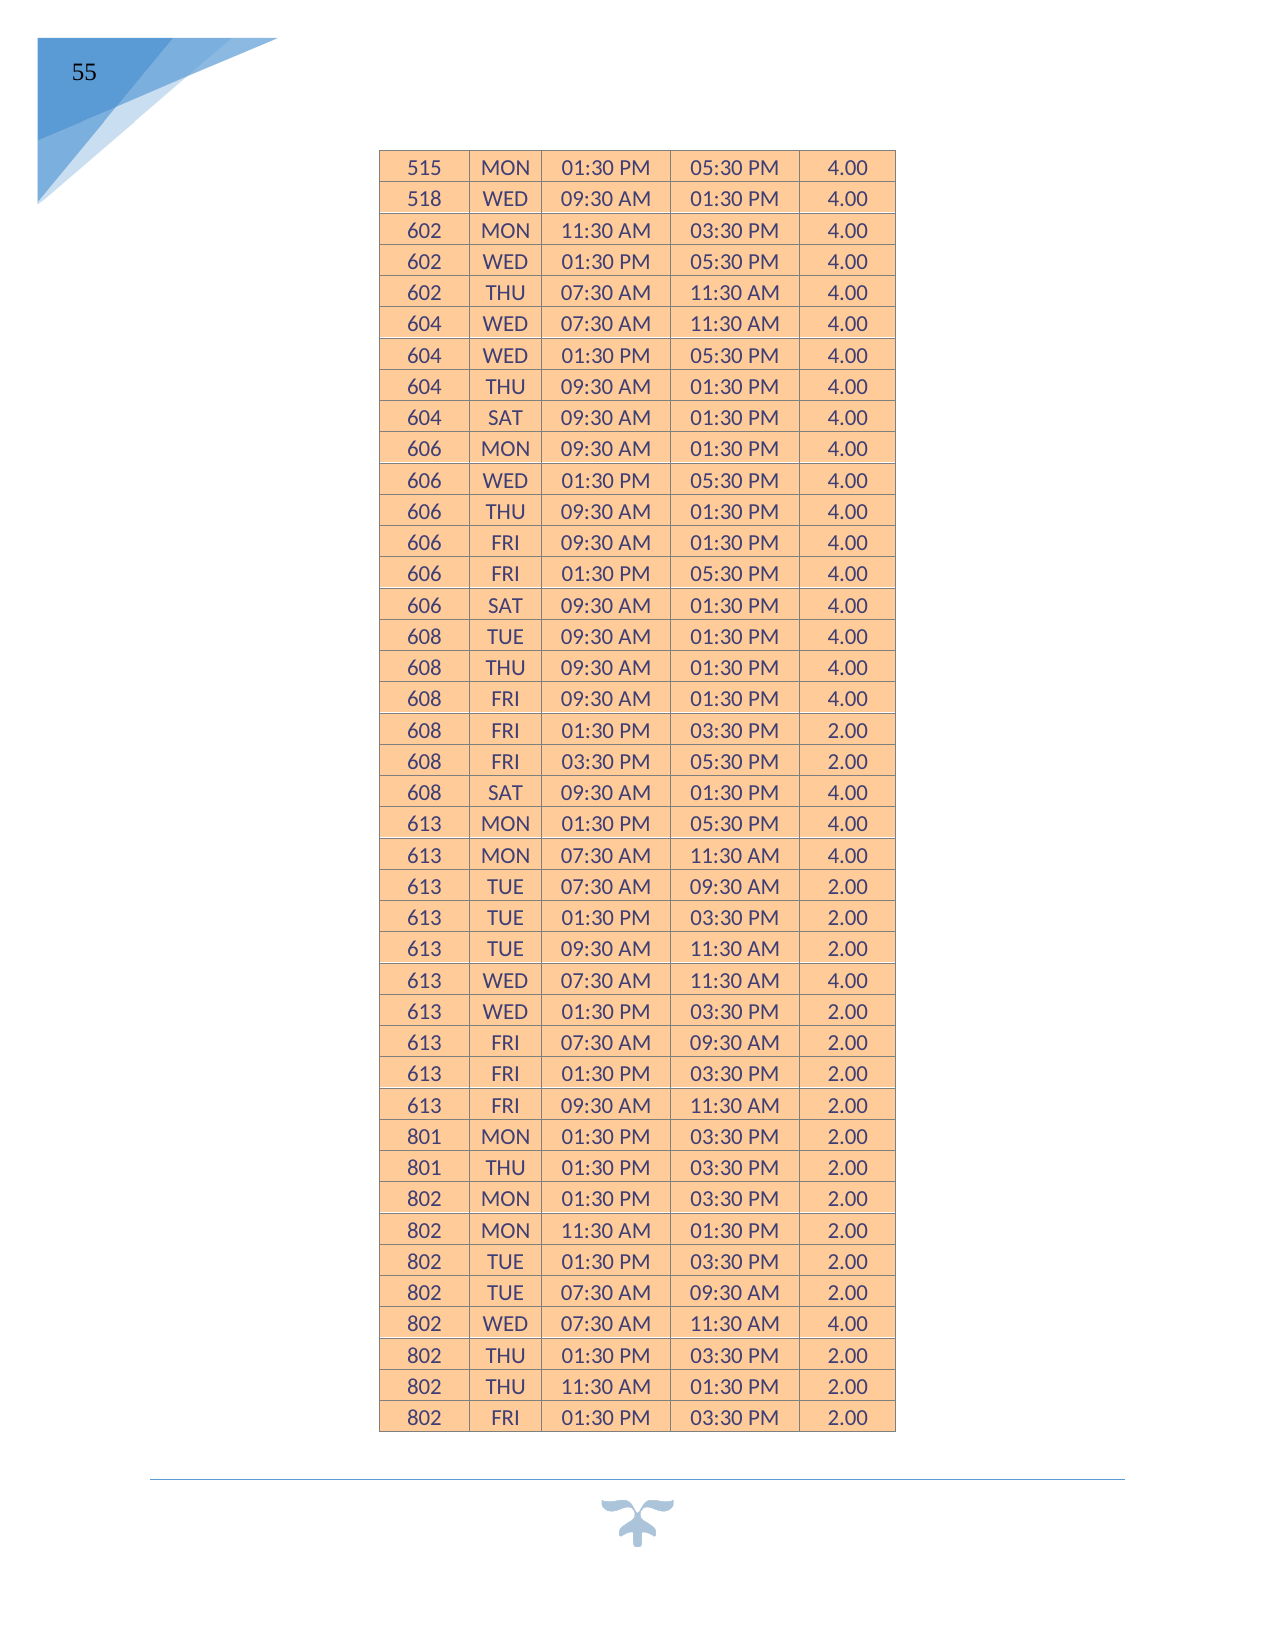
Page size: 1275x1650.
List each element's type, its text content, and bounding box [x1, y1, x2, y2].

table_cell 01:30 PM [542, 807, 670, 837]
table_cell 4.00 [800, 307, 895, 337]
table_cell MON [470, 214, 541, 244]
table_cell 2.00 [800, 1245, 895, 1275]
table_cell 613 [380, 839, 469, 869]
table_cell 604 [380, 370, 469, 400]
table_cell 05:30 PM [671, 557, 799, 587]
table_cell 2.00 [800, 714, 895, 744]
table_cell 2.00 [800, 1151, 895, 1181]
table_cell 01:30 PM [671, 526, 799, 556]
table_cell FRI [470, 1026, 541, 1056]
table_cell 01:30 PM [542, 245, 670, 275]
table_cell 606 [380, 495, 469, 525]
table_cell 01:30 PM [671, 620, 799, 650]
table_cell WED [470, 182, 541, 212]
table_cell SAT [470, 776, 541, 806]
table_cell 606 [380, 589, 469, 619]
table_cell 03:30 PM [542, 745, 670, 775]
table_cell 613 [380, 1026, 469, 1056]
table_cell 07:30 AM [542, 1307, 670, 1337]
table_cell 03:30 PM [671, 901, 799, 931]
table_cell 608 [380, 620, 469, 650]
table_cell FRI [470, 1057, 541, 1087]
table_cell 4.00 [800, 276, 895, 306]
table_cell MON [470, 1120, 541, 1150]
table_cell 07:30 AM [542, 839, 670, 869]
table_cell 01:30 PM [542, 339, 670, 369]
table_cell 11:30 AM [671, 932, 799, 962]
table_cell 05:30 PM [671, 464, 799, 494]
table_cell 07:30 AM [542, 307, 670, 337]
table_cell MON [470, 839, 541, 869]
table_cell WED [470, 964, 541, 994]
table_cell 05:30 PM [671, 151, 799, 181]
table_cell 4.00 [800, 526, 895, 556]
table_cell 03:30 PM [671, 1182, 799, 1212]
table_cell 4.00 [800, 589, 895, 619]
table_cell 802 [380, 1339, 469, 1369]
table_cell 01:30 PM [542, 1182, 670, 1212]
picture [37, 37, 279, 206]
table_cell 09:30 AM [542, 932, 670, 962]
table_cell 608 [380, 651, 469, 681]
table_cell 2.00 [800, 1089, 895, 1119]
table_cell 802 [380, 1214, 469, 1244]
table_cell 606 [380, 432, 469, 462]
table_cell 01:30 PM [542, 995, 670, 1025]
table_cell TUE [470, 1245, 541, 1275]
table_cell 11:30 AM [671, 964, 799, 994]
table_cell 01:30 PM [671, 589, 799, 619]
table_cell 4.00 [800, 214, 895, 244]
table_cell 4.00 [800, 464, 895, 494]
table_cell 01:30 PM [671, 651, 799, 681]
table_cell 03:30 PM [671, 1245, 799, 1275]
table_cell 07:30 AM [542, 1026, 670, 1056]
table_cell WED [470, 464, 541, 494]
table_cell 11:30 AM [671, 276, 799, 306]
table_cell 09:30 AM [542, 370, 670, 400]
table_cell 09:30 AM [542, 526, 670, 556]
table_cell 801 [380, 1120, 469, 1150]
table_cell 03:30 PM [671, 714, 799, 744]
table_cell THU [470, 370, 541, 400]
table_cell 606 [380, 557, 469, 587]
table_cell 606 [380, 526, 469, 556]
table_cell 613 [380, 870, 469, 900]
table_cell 09:30 AM [542, 182, 670, 212]
table_cell 11:30 AM [542, 1370, 670, 1400]
table_cell 01:30 PM [671, 401, 799, 431]
table_cell WED [470, 995, 541, 1025]
table_cell THU [470, 495, 541, 525]
table_cell FRI [470, 1401, 541, 1431]
table_cell 01:30 PM [671, 370, 799, 400]
table_cell 01:30 PM [542, 1120, 670, 1150]
table_cell 07:30 AM [542, 964, 670, 994]
table_cell 802 [380, 1307, 469, 1337]
table_cell 802 [380, 1182, 469, 1212]
table_cell THU [470, 276, 541, 306]
table_cell MON [470, 807, 541, 837]
table_cell THU [470, 1339, 541, 1369]
table_cell 4.00 [800, 245, 895, 275]
table_cell 01:30 PM [542, 901, 670, 931]
table_cell 03:30 PM [671, 214, 799, 244]
table_cell SAT [470, 401, 541, 431]
table_cell 4.00 [800, 557, 895, 587]
table_cell 11:30 AM [671, 307, 799, 337]
table_cell 09:30 AM [542, 620, 670, 650]
table_cell 11:30 AM [542, 214, 670, 244]
table_cell 01:30 PM [542, 557, 670, 587]
table_cell 09:30 AM [542, 776, 670, 806]
table_cell 09:30 AM [542, 682, 670, 712]
table_cell 801 [380, 1151, 469, 1181]
table_cell 09:30 AM [542, 495, 670, 525]
table_cell 602 [380, 214, 469, 244]
table_cell WED [470, 307, 541, 337]
table_cell 2.00 [800, 1339, 895, 1369]
table_cell 2.00 [800, 745, 895, 775]
table_cell 09:30 AM [671, 1276, 799, 1306]
table_cell FRI [470, 745, 541, 775]
table_cell 11:30 AM [671, 1307, 799, 1337]
table_cell 2.00 [800, 1057, 895, 1087]
table_cell WED [470, 1307, 541, 1337]
table_cell 2.00 [800, 1370, 895, 1400]
table_cell 4.00 [800, 339, 895, 369]
table_cell TUE [470, 932, 541, 962]
table_cell 01:30 PM [671, 1214, 799, 1244]
table_cell 03:30 PM [671, 1401, 799, 1431]
table_cell WED [470, 245, 541, 275]
table_cell 01:30 PM [542, 1151, 670, 1181]
table_cell 11:30 AM [671, 1089, 799, 1119]
table_cell 2.00 [800, 1276, 895, 1306]
table_cell 4.00 [800, 651, 895, 681]
table_cell 613 [380, 964, 469, 994]
table_cell 01:30 PM [671, 1370, 799, 1400]
table_cell THU [470, 1370, 541, 1400]
table_cell FRI [470, 682, 541, 712]
table_cell 01:30 PM [671, 682, 799, 712]
table_cell FRI [470, 526, 541, 556]
table_cell 4.00 [800, 151, 895, 181]
table_cell 802 [380, 1276, 469, 1306]
table_cell 03:30 PM [671, 1120, 799, 1150]
table_cell 613 [380, 807, 469, 837]
table_cell 05:30 PM [671, 807, 799, 837]
table_cell 09:30 AM [542, 1089, 670, 1119]
table_cell 613 [380, 901, 469, 931]
table_cell 802 [380, 1401, 469, 1431]
table_cell 606 [380, 464, 469, 494]
table_cell MON [470, 432, 541, 462]
table_cell 2.00 [800, 1214, 895, 1244]
table_cell 2.00 [800, 1401, 895, 1431]
table_cell SAT [470, 589, 541, 619]
table_cell TUE [470, 1276, 541, 1306]
table_cell 608 [380, 682, 469, 712]
table_cell 2.00 [800, 1182, 895, 1212]
table_cell 602 [380, 276, 469, 306]
table_cell 03:30 PM [671, 1339, 799, 1369]
table_cell 4.00 [800, 682, 895, 712]
table_cell 4.00 [800, 401, 895, 431]
table_cell 4.00 [800, 1307, 895, 1337]
table_cell 01:30 PM [671, 182, 799, 212]
table_cell 2.00 [800, 1026, 895, 1056]
table_cell 604 [380, 401, 469, 431]
table_cell 09:30 AM [542, 401, 670, 431]
table_cell 613 [380, 932, 469, 962]
table_cell 01:30 PM [542, 1401, 670, 1431]
table_cell TUE [470, 901, 541, 931]
table_cell 604 [380, 307, 469, 337]
table_cell 09:30 AM [671, 1026, 799, 1056]
table_cell 608 [380, 776, 469, 806]
table_cell 608 [380, 745, 469, 775]
table_cell 11:30 AM [671, 839, 799, 869]
table_cell 05:30 PM [671, 245, 799, 275]
table_cell THU [470, 1151, 541, 1181]
table_cell MON [470, 1214, 541, 1244]
table_cell 01:30 PM [542, 714, 670, 744]
table_cell 2.00 [800, 870, 895, 900]
table_cell 11:30 AM [542, 1214, 670, 1244]
table_cell 4.00 [800, 182, 895, 212]
table_cell 01:30 PM [542, 464, 670, 494]
table_cell 4.00 [800, 964, 895, 994]
table_cell 09:30 AM [542, 589, 670, 619]
table_cell 602 [380, 245, 469, 275]
table_cell 613 [380, 995, 469, 1025]
table_cell WED [470, 339, 541, 369]
table_cell 01:30 PM [671, 495, 799, 525]
table_cell FRI [470, 714, 541, 744]
table_cell 4.00 [800, 776, 895, 806]
table_cell 09:30 AM [542, 432, 670, 462]
table_cell 09:30 AM [542, 651, 670, 681]
table_cell 09:30 AM [671, 870, 799, 900]
table_cell 07:30 AM [542, 870, 670, 900]
table_cell 03:30 PM [671, 1057, 799, 1087]
table_cell 518 [380, 182, 469, 212]
table_cell 4.00 [800, 495, 895, 525]
table_cell 01:30 PM [542, 1245, 670, 1275]
table_cell 4.00 [800, 839, 895, 869]
table_cell FRI [470, 557, 541, 587]
table_cell 613 [380, 1057, 469, 1087]
table_cell 03:30 PM [671, 995, 799, 1025]
table_cell TUE [470, 870, 541, 900]
table_cell 4.00 [800, 370, 895, 400]
table_cell 01:30 PM [671, 776, 799, 806]
table_cell 2.00 [800, 932, 895, 962]
table_cell TUE [470, 620, 541, 650]
table_cell 05:30 PM [671, 339, 799, 369]
table_cell 03:30 PM [671, 1151, 799, 1181]
table_cell 01:30 PM [671, 432, 799, 462]
table_cell MON [470, 1182, 541, 1212]
table_cell 01:30 PM [542, 1339, 670, 1369]
table_cell 2.00 [800, 901, 895, 931]
table_cell FRI [470, 1089, 541, 1119]
table_cell 608 [380, 714, 469, 744]
table_cell 01:30 PM [542, 151, 670, 181]
table_cell 2.00 [800, 1120, 895, 1150]
table_cell 07:30 AM [542, 276, 670, 306]
table_cell 05:30 PM [671, 745, 799, 775]
table_cell 4.00 [800, 807, 895, 837]
table_cell 07:30 AM [542, 1276, 670, 1306]
table_cell MON [470, 151, 541, 181]
table_cell 515 [380, 151, 469, 181]
table_cell 613 [380, 1089, 469, 1119]
table_cell THU [470, 651, 541, 681]
table_cell 802 [380, 1245, 469, 1275]
table_cell 4.00 [800, 432, 895, 462]
table_cell 802 [380, 1370, 469, 1400]
table_cell 2.00 [800, 995, 895, 1025]
table_cell 4.00 [800, 620, 895, 650]
table_cell 01:30 PM [542, 1057, 670, 1087]
table_cell 604 [380, 339, 469, 369]
